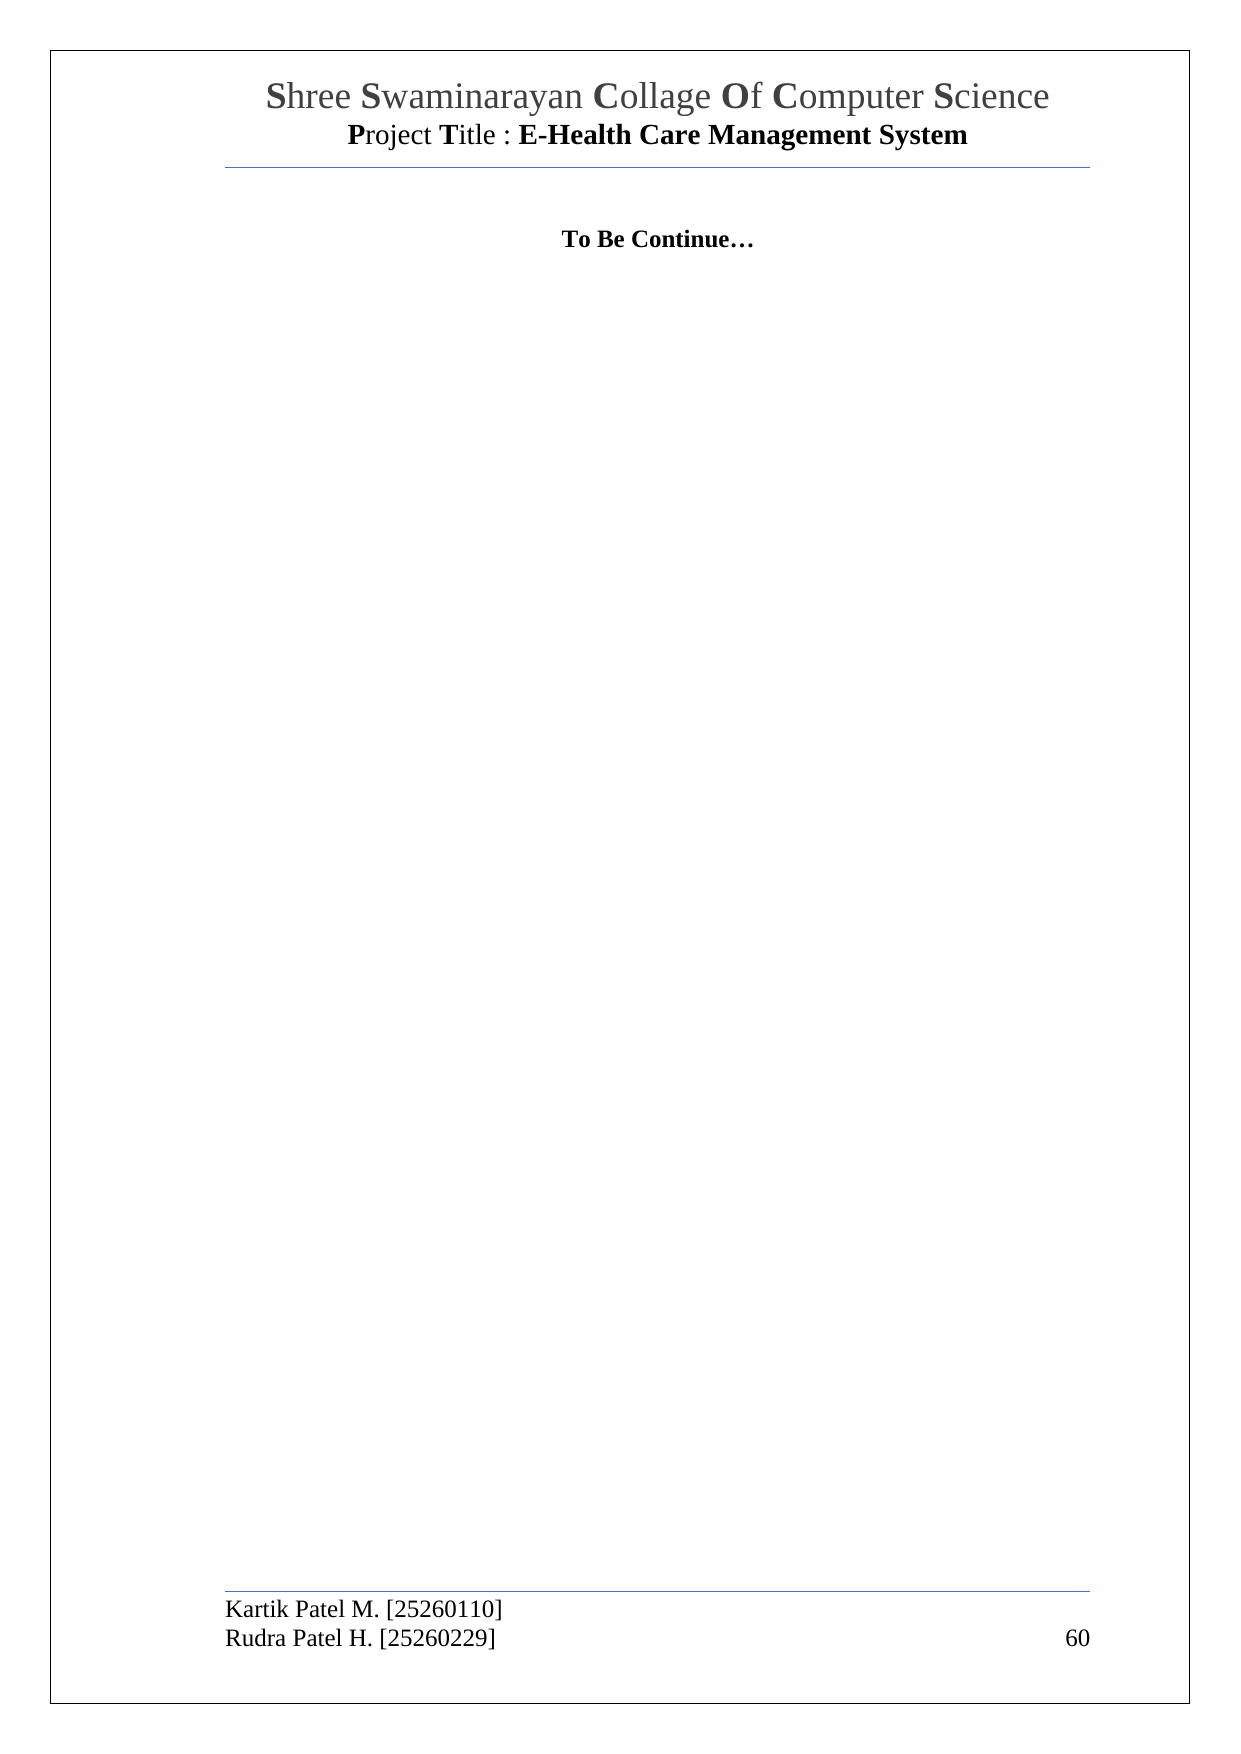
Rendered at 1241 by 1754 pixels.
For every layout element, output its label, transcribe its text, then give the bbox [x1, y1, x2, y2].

list To Be Continue… [543, 224, 1090, 253]
